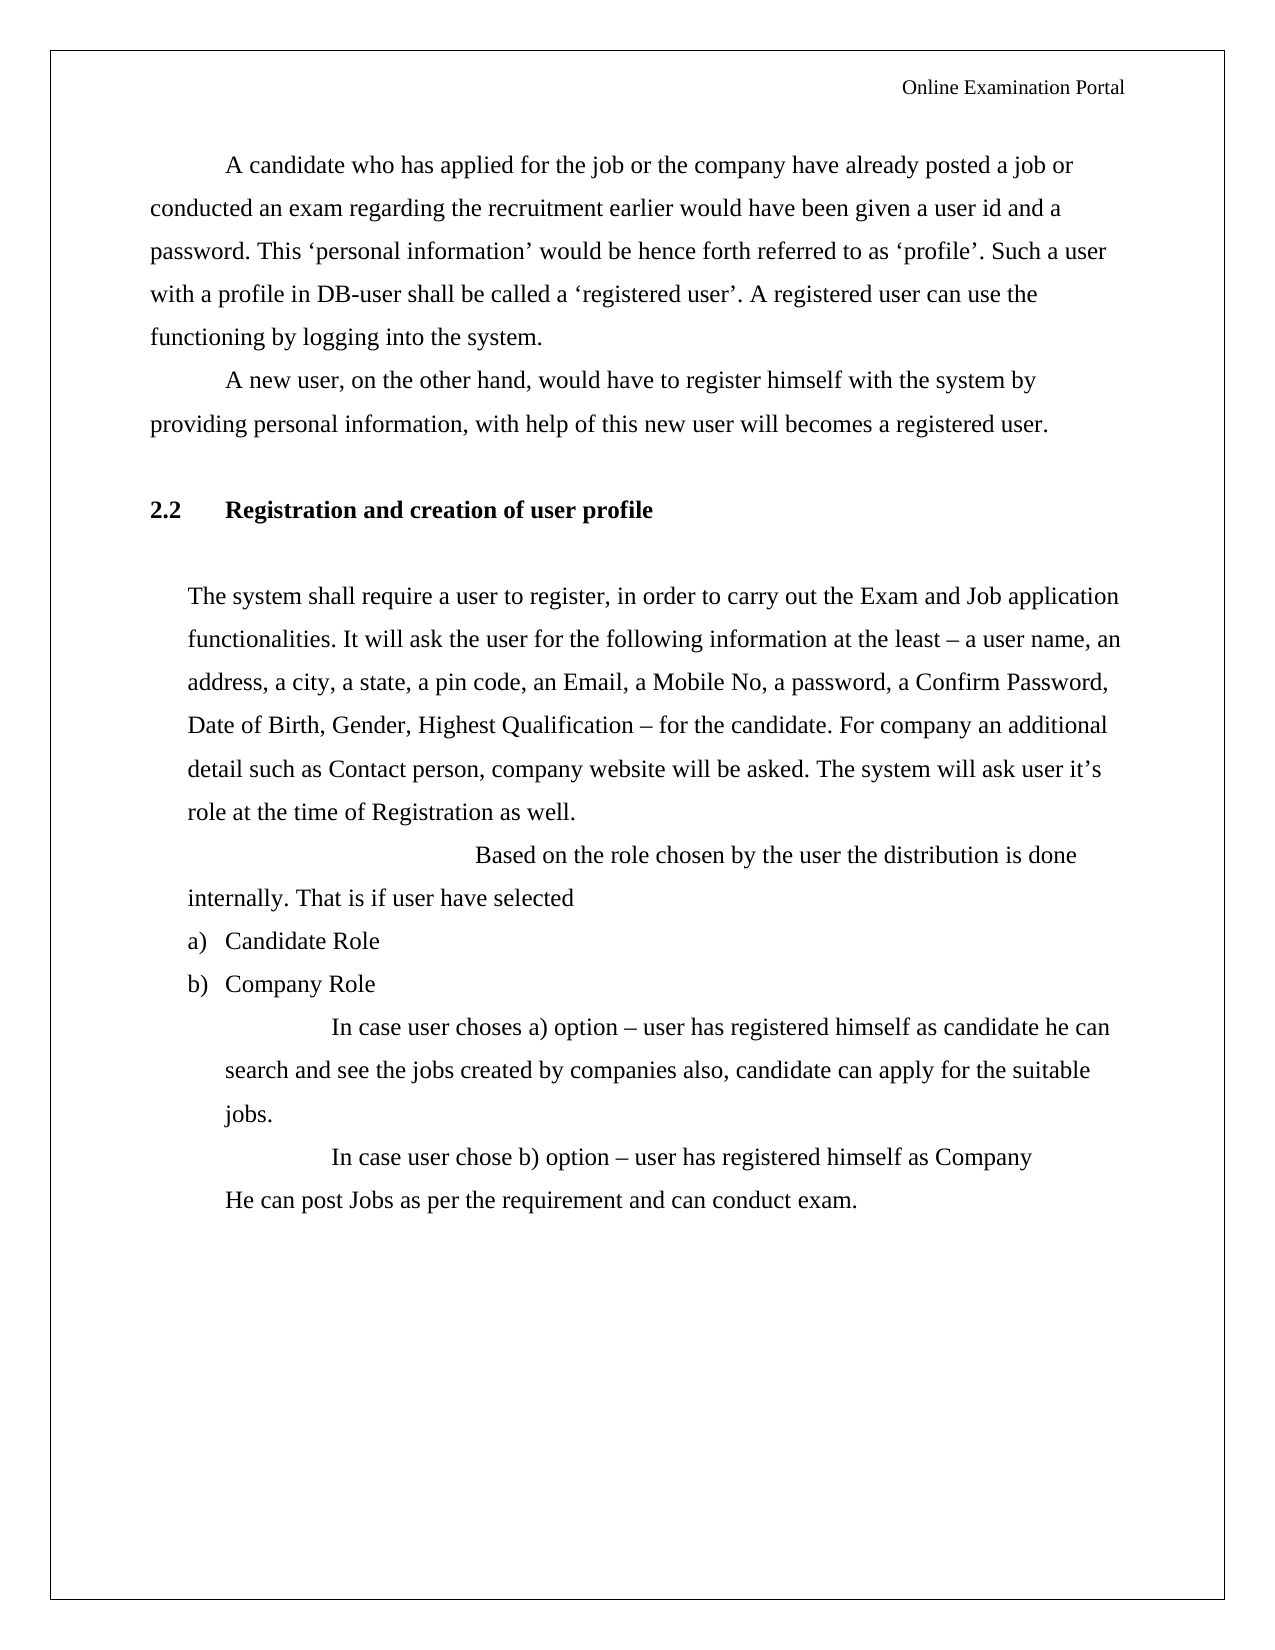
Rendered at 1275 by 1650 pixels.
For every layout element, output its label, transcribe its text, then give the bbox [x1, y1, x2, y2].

list In case user choses a) option – user has registered himself as candidate he can search and see the jobs created by companies also, candidate can apply for the suitable jobs. [225, 1012, 1125, 1127]
text 2.2 Registration and creation of user profile [150, 495, 1125, 524]
text A new user, on the other hand, would have to register himself with the system by providing personal information, with help of this new user will becomes a registered user. [150, 366, 1125, 437]
text Based on the role chosen by the user the distribution is done internally. That is if user have selected [187, 840, 1125, 912]
text A candidate who has applied for the job or the company have already posted a job or conducted an exam regarding the recruitment earlier would have been given a user id and a password. This ‘personal information’ would be hence forth referred to as ‘profile’. Such a user with a profile in DB-user shall be called a ‘registered user’. A registered user can use the functioning by logging into the system. [150, 150, 1125, 351]
list Company Role [187, 969, 1125, 998]
list He can post Jobs as per the requirement and can conduct exam. [225, 1185, 1125, 1214]
list Candidate Role [187, 926, 1125, 955]
text The system shall require a user to register, in order to carry out the Exam and Job application functionalities. It will ask the user for the following information at the least – a user name, an address, a city, a state, a pin code, an Email, a Mobile No, a password, a Confirm Password, Date of Birth, Gender, Highest Qualification – for the candidate. For company an additional detail such as Contact person, company website will be asked. The system will ask user it’s role at the time of Registration as well. [187, 581, 1125, 826]
list In case user chose b) option – user has registered himself as Company [225, 1142, 1125, 1171]
